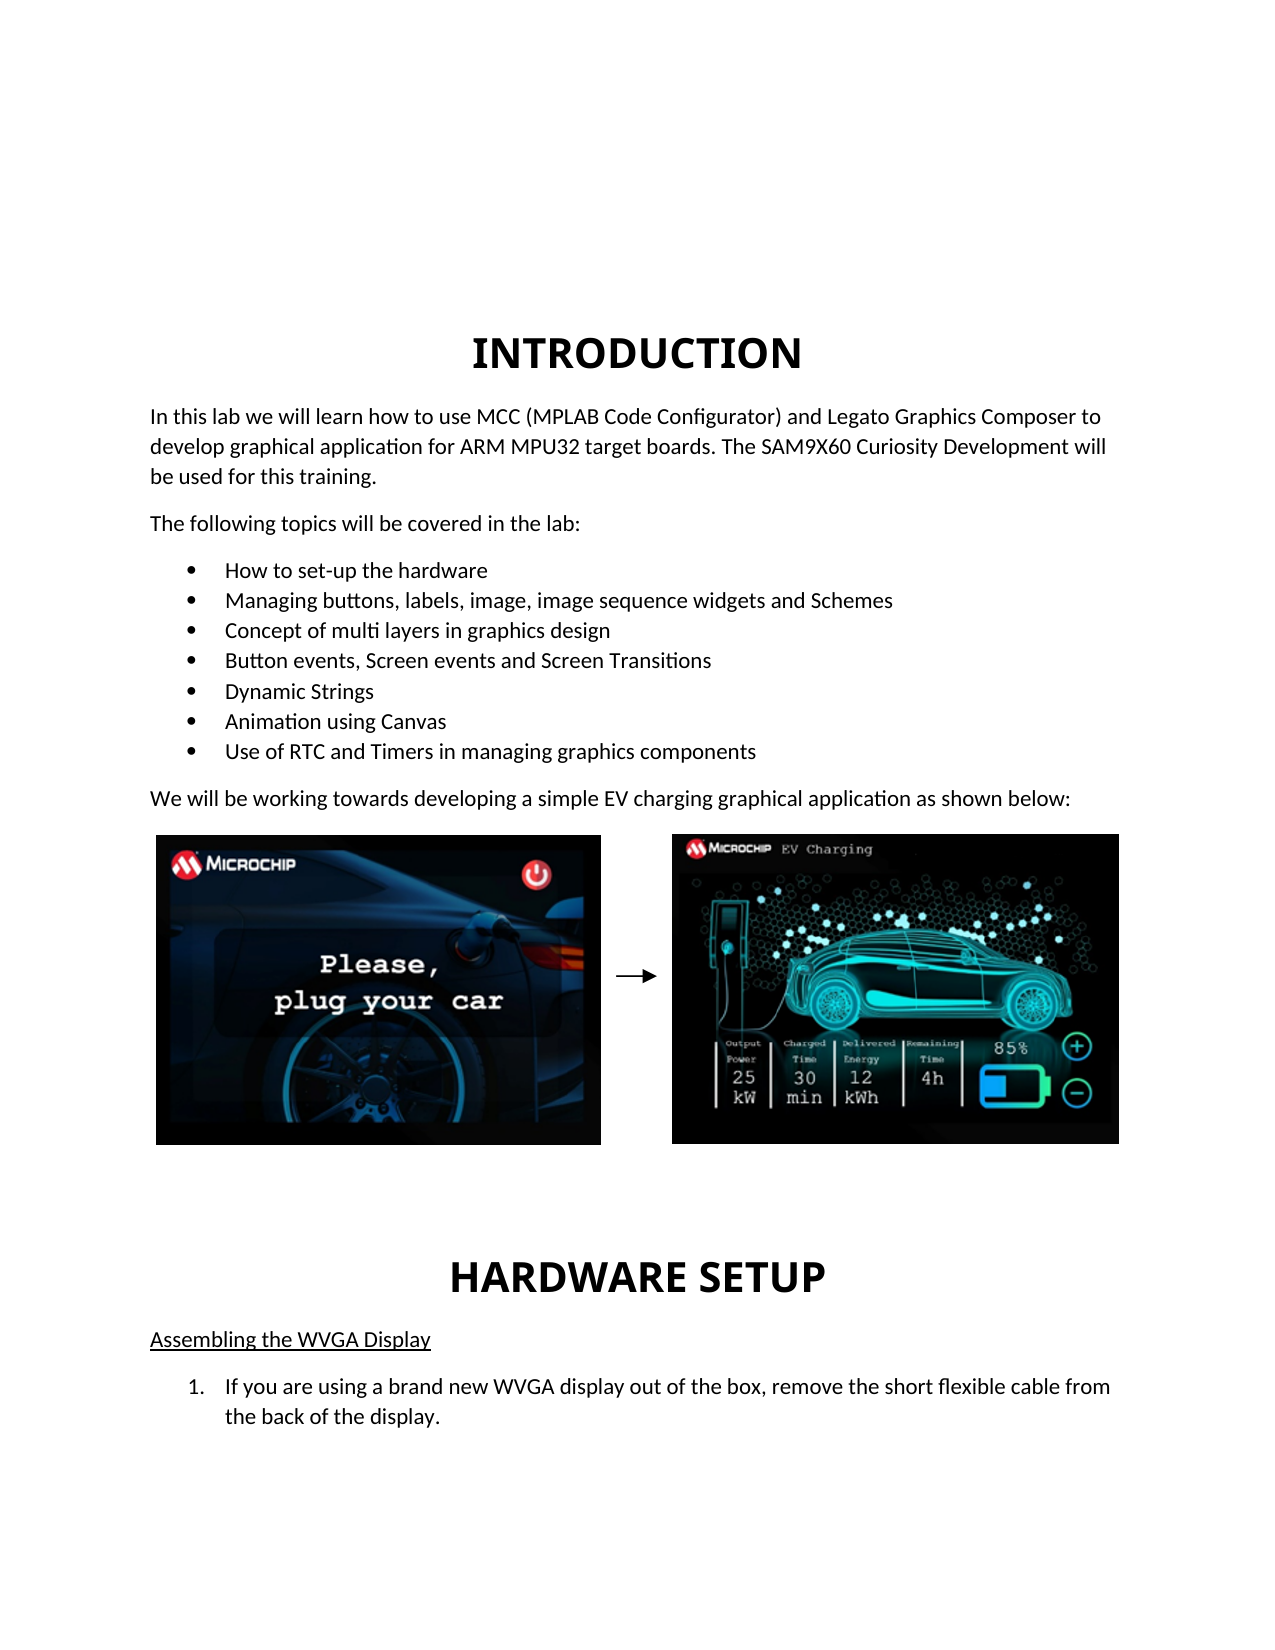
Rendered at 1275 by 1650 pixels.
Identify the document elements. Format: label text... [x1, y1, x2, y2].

text The following topics will be covered in the lab: [150, 509, 1125, 537]
list Managing buttons, labels, image, image sequence widgets and Schemes [187, 586, 1125, 614]
list Concept of multi layers in graphics design [187, 616, 1125, 644]
list How to set-up the hardware [187, 556, 1125, 584]
text In this lab we will learn how to use MCC (MPLAB Code Configurator) and Legato Graphics Composer to develop graphical application for ARM MPU32 target boards. The SAM9X60 Curiosity Development will be used for this training. [150, 402, 1125, 490]
list If you are using a brand new WVGA display out of the box, remove the short flexible cable from the back of the display. [187, 1372, 1125, 1430]
subtitle INTRODUCTION [150, 324, 1125, 381]
picture [150, 831, 1124, 1149]
list Button events, Screen events and Screen Transitions [187, 647, 1125, 675]
text We will be working towards developing a simple EV charging graphical application as shown below: [150, 784, 1125, 812]
list Animation using Canvas [187, 707, 1125, 735]
list Use of RTC and Timers in managing graphics components [187, 737, 1125, 765]
subtitle HARDWARE SETUP [150, 1247, 1125, 1304]
list Dynamic Strings [187, 677, 1125, 705]
text Assembling the WVGA Display [150, 1325, 1125, 1353]
